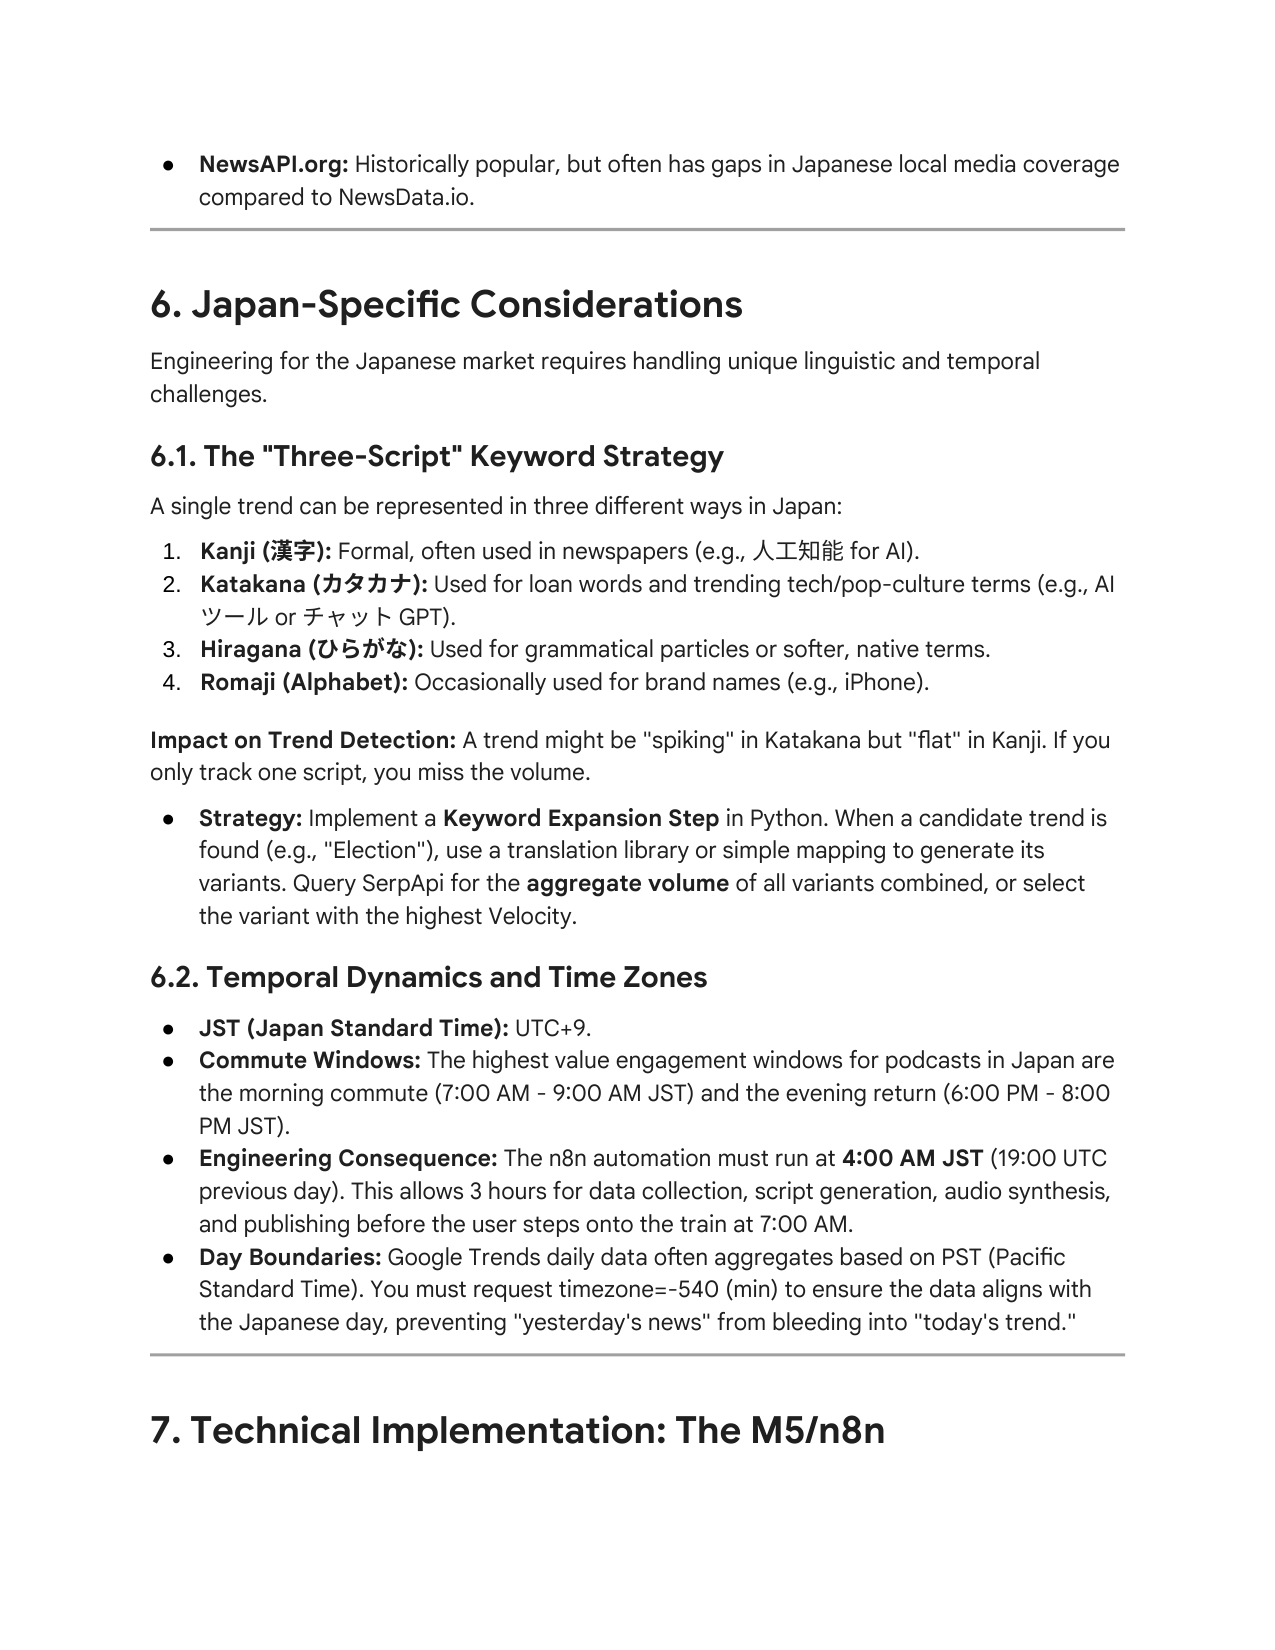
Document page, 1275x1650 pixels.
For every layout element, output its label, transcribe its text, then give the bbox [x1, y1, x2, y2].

list JST (Japan Standard Time): UTC+9. [161, 1014, 1125, 1042]
subtitle 6.2. Temporal Dynamics and Time Zones [150, 959, 1125, 996]
list Day Boundaries: Google Trends daily data often aggregates based on PST (Pacific Standard Time). You must request timezone=-540 (min) to ensure the data aligns with the Japanese day, preventing "yesterday's news" from bleeding into "today's trend." [161, 1243, 1125, 1337]
list Commute Windows: The highest value engagement windows for podcasts in Japan are the morning commute (7:00 AM - 9:00 AM JST) and the evening return (6:00 PM - 8:00 PM JST). [161, 1046, 1125, 1141]
list NewsAPI.org: Historically popular, but often has gaps in Japanese local media coverage compared to NewsData.io. [161, 150, 1125, 211]
text Engineering for the Japanese market requires handling unique linguistic and temporal challenges. [150, 347, 1125, 409]
list Katakana (カタカナ): Used for loan words and trending tech/pop-culture terms (e.g., AIツール or チャットGPT). [162, 570, 1125, 631]
subtitle 6.1. The "Three-Script" Keyword Strategy [150, 438, 1125, 474]
list Kanji (漢字): Formal, often used in newspapers (e.g., 人工知能 for AI). [162, 537, 1125, 566]
text A single trend can be represented in three different ways in Japan: [150, 492, 1125, 521]
subtitle 6. Japan-Specific Considerations [150, 232, 1125, 328]
list Romaji (Alphabet): Occasionally used for brand names (e.g., iPhone). [162, 668, 1125, 697]
list Strategy: Implement a Keyword Expansion Step in Python. When a candidate trend is found (e.g., "Election"), use a translation library or simple mapping to generate its variants. Query SerpApi for the aggregate volume of all variants combined, or select the variant with the highest Velocity. [161, 804, 1125, 931]
text Impact on Trend Detection: A trend might be "spiking" in Katakana but "flat" in Kanji. If you only track one script, you miss the volume. [150, 726, 1125, 787]
list Hiragana (ひらがな): Used for grammatical particles or softer, native terms. [162, 635, 1125, 664]
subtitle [150, 1357, 1125, 1454]
list Engineering Consequence: The n8n automation must run at 4:00 AM JST (19:00 UTC previous day). This allows 3 hours for data collection, script generation, audio synthesis, and publishing before the user steps onto the train at 7:00 AM. [161, 1144, 1125, 1239]
